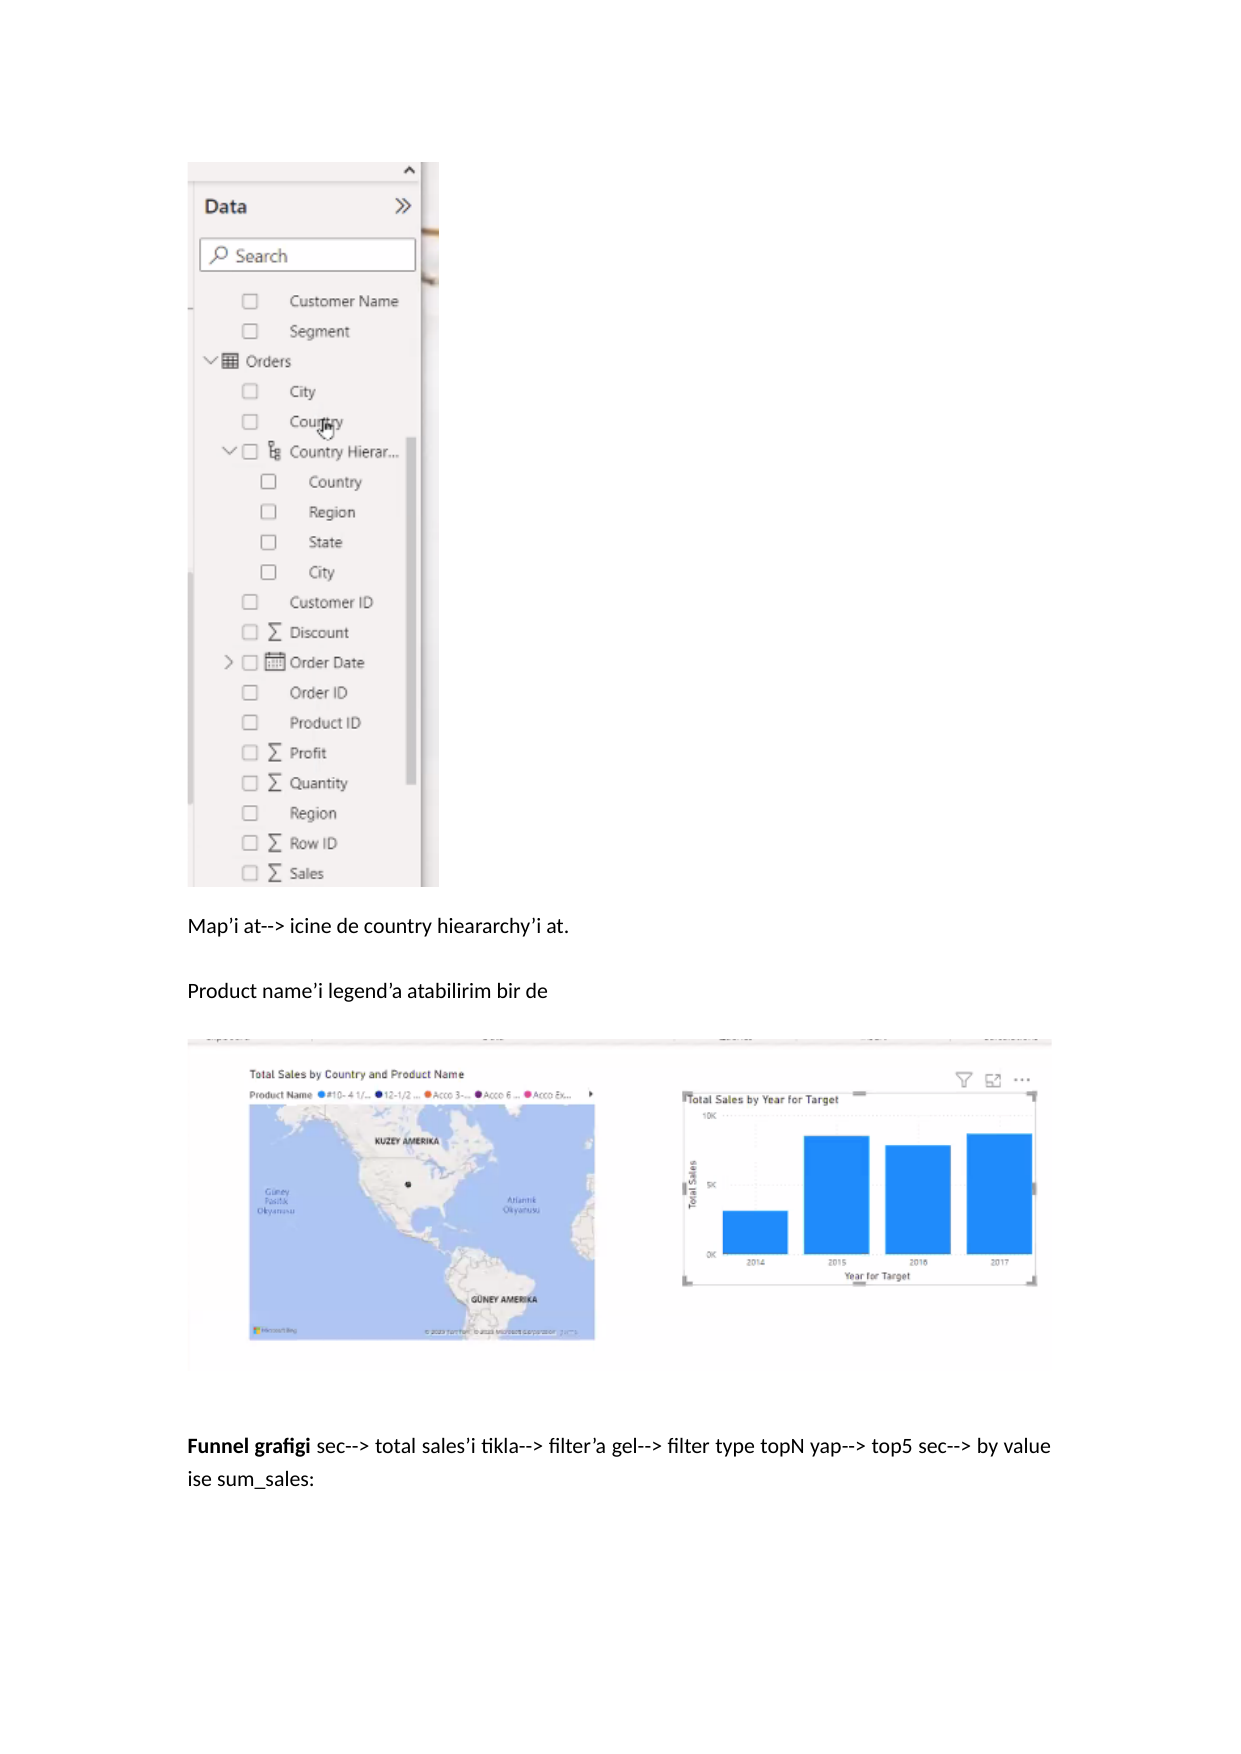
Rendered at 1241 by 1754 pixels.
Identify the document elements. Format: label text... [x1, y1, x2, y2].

text Product name’i legend’a atabilirim bir de [187, 974, 1053, 1007]
picture [187, 162, 439, 887]
text Funnel grafigi sec--> total sales’i tikla--> filter’a gel--> filter type topN yap--> top5 sec--> by value ise sum_sales: [187, 1429, 1053, 1494]
picture [187, 1039, 1052, 1371]
text Map’i at--> icine de country hieararchy’i at. [187, 909, 1053, 942]
